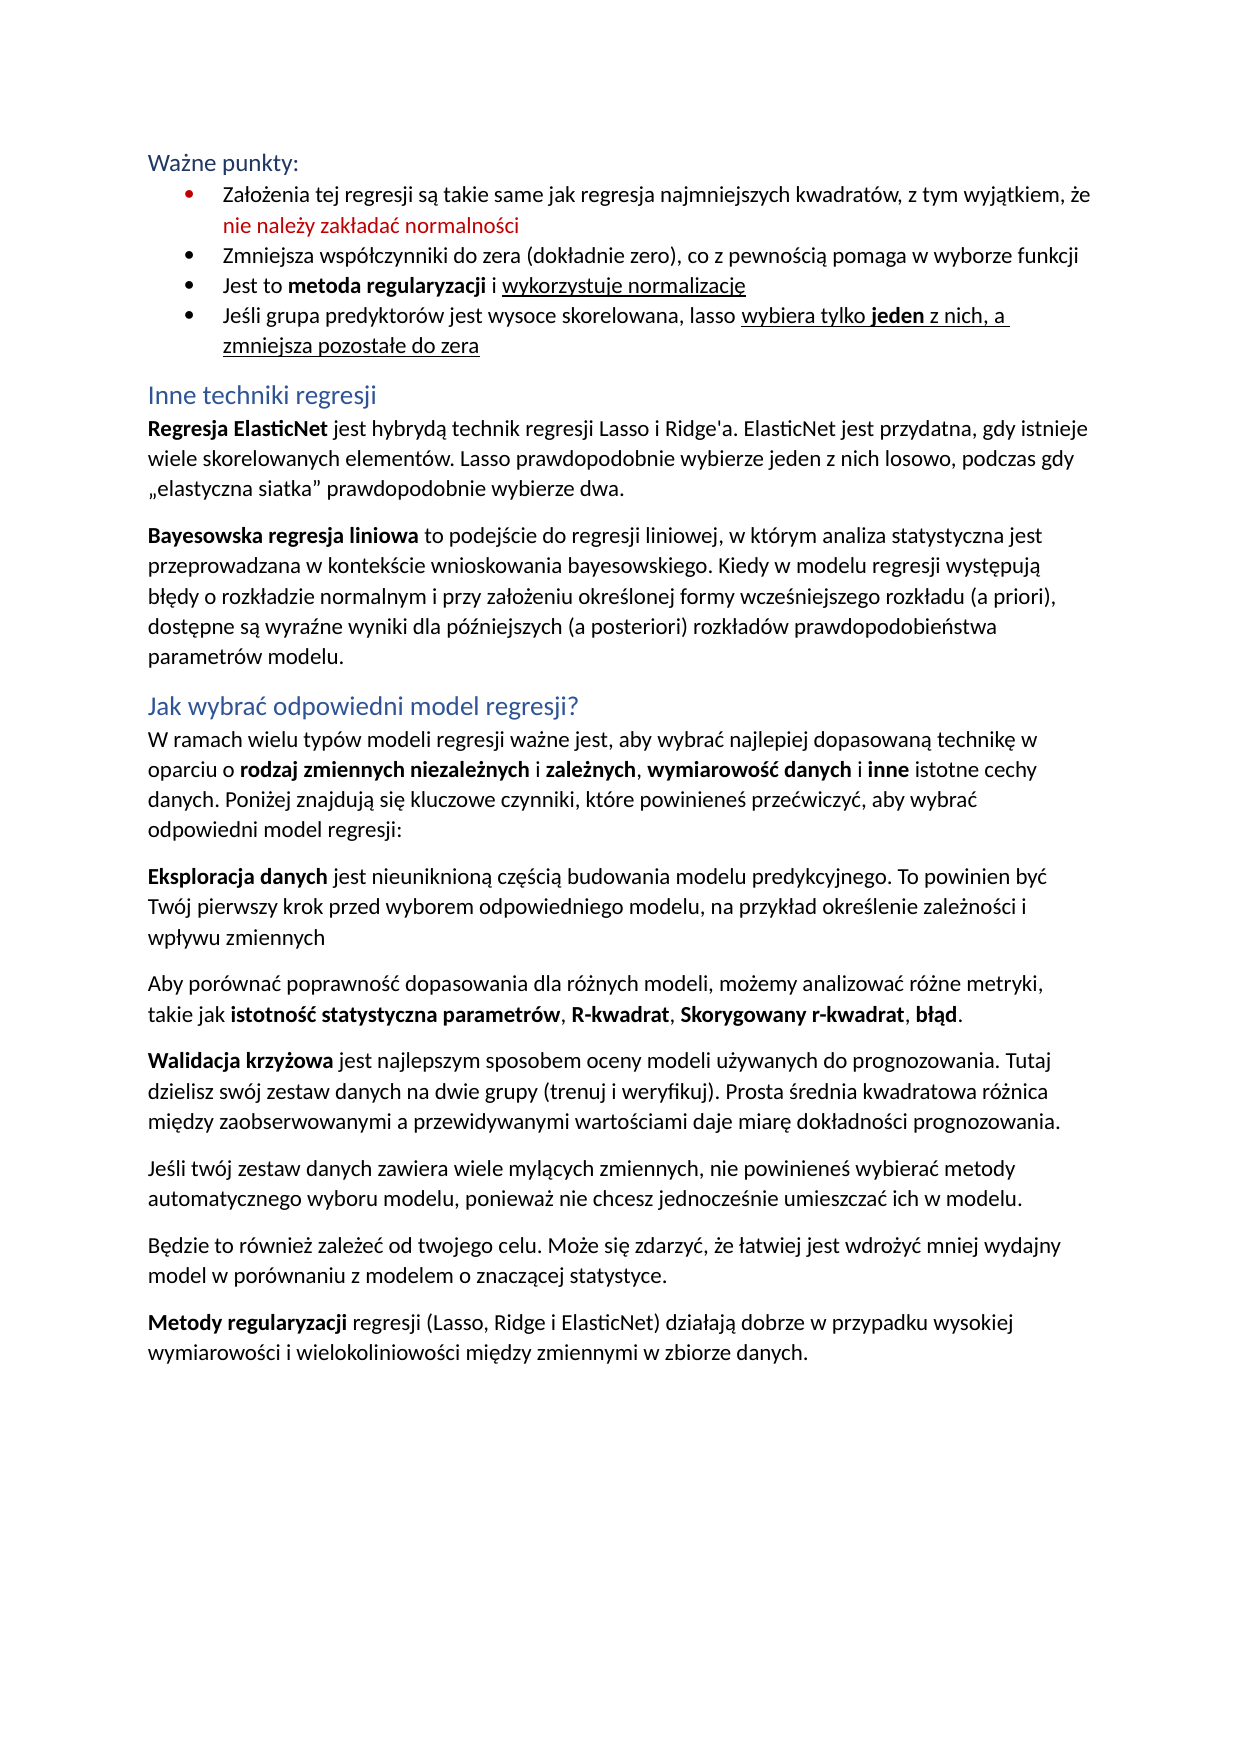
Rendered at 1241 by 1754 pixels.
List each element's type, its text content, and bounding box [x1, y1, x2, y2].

text Walidacja krzyżowa jest najlepszym sposobem oceny modeli używanych do prognozowania. Tutaj dzielisz swój zestaw danych na dwie grupy (trenuj i weryfikuj). Prosta średnia kwadratowa różnica między zaobserwowanymi a przewidywanymi wartościami daje miarę dokładności prognozowania. [148, 1047, 1093, 1135]
subtitle Jak wybrać odpowiedni model regresji? [148, 689, 1093, 722]
list Zmniejsza współczynniki do zera (dokładnie zero), co z pewnością pomaga w wyborze funkcji [185, 241, 1093, 269]
text Aby porównać poprawność dopasowania dla różnych modeli, możemy analizować różne metryki, takie jak istotność statystyczna parametrów, R-kwadrat, Skorygowany r-kwadrat, błąd. [148, 969, 1093, 1028]
text W ramach wielu typów modeli regresji ważne jest, aby wybrać najlepiej dopasowaną technikę w oparciu o rodzaj zmiennych niezależnych i zależnych, wymiarowość danych i inne istotne cechy danych. Poniżej znajdują się kluczowe czynniki, które powinieneś przećwiczyć, aby wybrać odpowiedni model regresji: [148, 725, 1093, 843]
text Regresja ElasticNet jest hybrydą technik regresji Lasso i Ridge'a. ElasticNet jest przydatna, gdy istnieje wiele skorelowanych elementów. Lasso prawdopodobnie wybierze jeden z nich losowo, podczas gdy „elastyczna siatka” prawdopodobnie wybierze dwa. [148, 414, 1093, 502]
text Jeśli twój zestaw danych zawiera wiele mylących zmiennych, nie powinieneś wybierać metody automatycznego wyboru modelu, ponieważ nie chcesz jednocześnie umieszczać ich w modelu. [148, 1154, 1093, 1212]
list Założenia tej regresji są takie same jak regresja najmniejszych kwadratów, z tym wyjątkiem, że nie należy zakładać normalności [185, 181, 1093, 239]
subtitle Ważne punkty: [148, 148, 1093, 178]
text Metody regularyzacji regresji (Lasso, Ridge i ElasticNet) działają dobrze w przypadku wysokiej wymiarowości i wielokoliniowości między zmiennymi w zbiorze danych. [148, 1308, 1093, 1366]
list Jest to metoda regularyzacji i wykorzystuje normalizację [185, 271, 1093, 299]
text Będzie to również zależeć od twojego celu. Może się zdarzyć, że łatwiej jest wdrożyć mniej wydajny model w porównaniu z modelem o znaczącej statystyce. [148, 1231, 1093, 1289]
subtitle Inne techniki regresji [148, 378, 1093, 411]
text Bayesowska regresja liniowa to podejście do regresji liniowej, w którym analiza statystyczna jest przeprowadzana w kontekście wnioskowania bayesowskiego. Kiedy w modelu regresji występują błędy o rozkładzie normalnym i przy założeniu określonej formy wcześniejszego rozkładu (a priori), dostępne są wyraźne wyniki dla późniejszych (a posteriori) rozkładów prawdopodobieństwa parametrów modelu. [148, 521, 1093, 670]
list Jeśli grupa predyktorów jest wysoce skorelowana, lasso wybiera tylko jeden z nich, a zmniejsza pozostałe do zera [185, 301, 1093, 359]
text Eksploracja danych jest nieuniknioną częścią budowania modelu predykcyjnego. To powinien być Twój pierwszy krok przed wyborem odpowiedniego modelu, na przykład określenie zależności i wpływu zmiennych [148, 862, 1093, 951]
